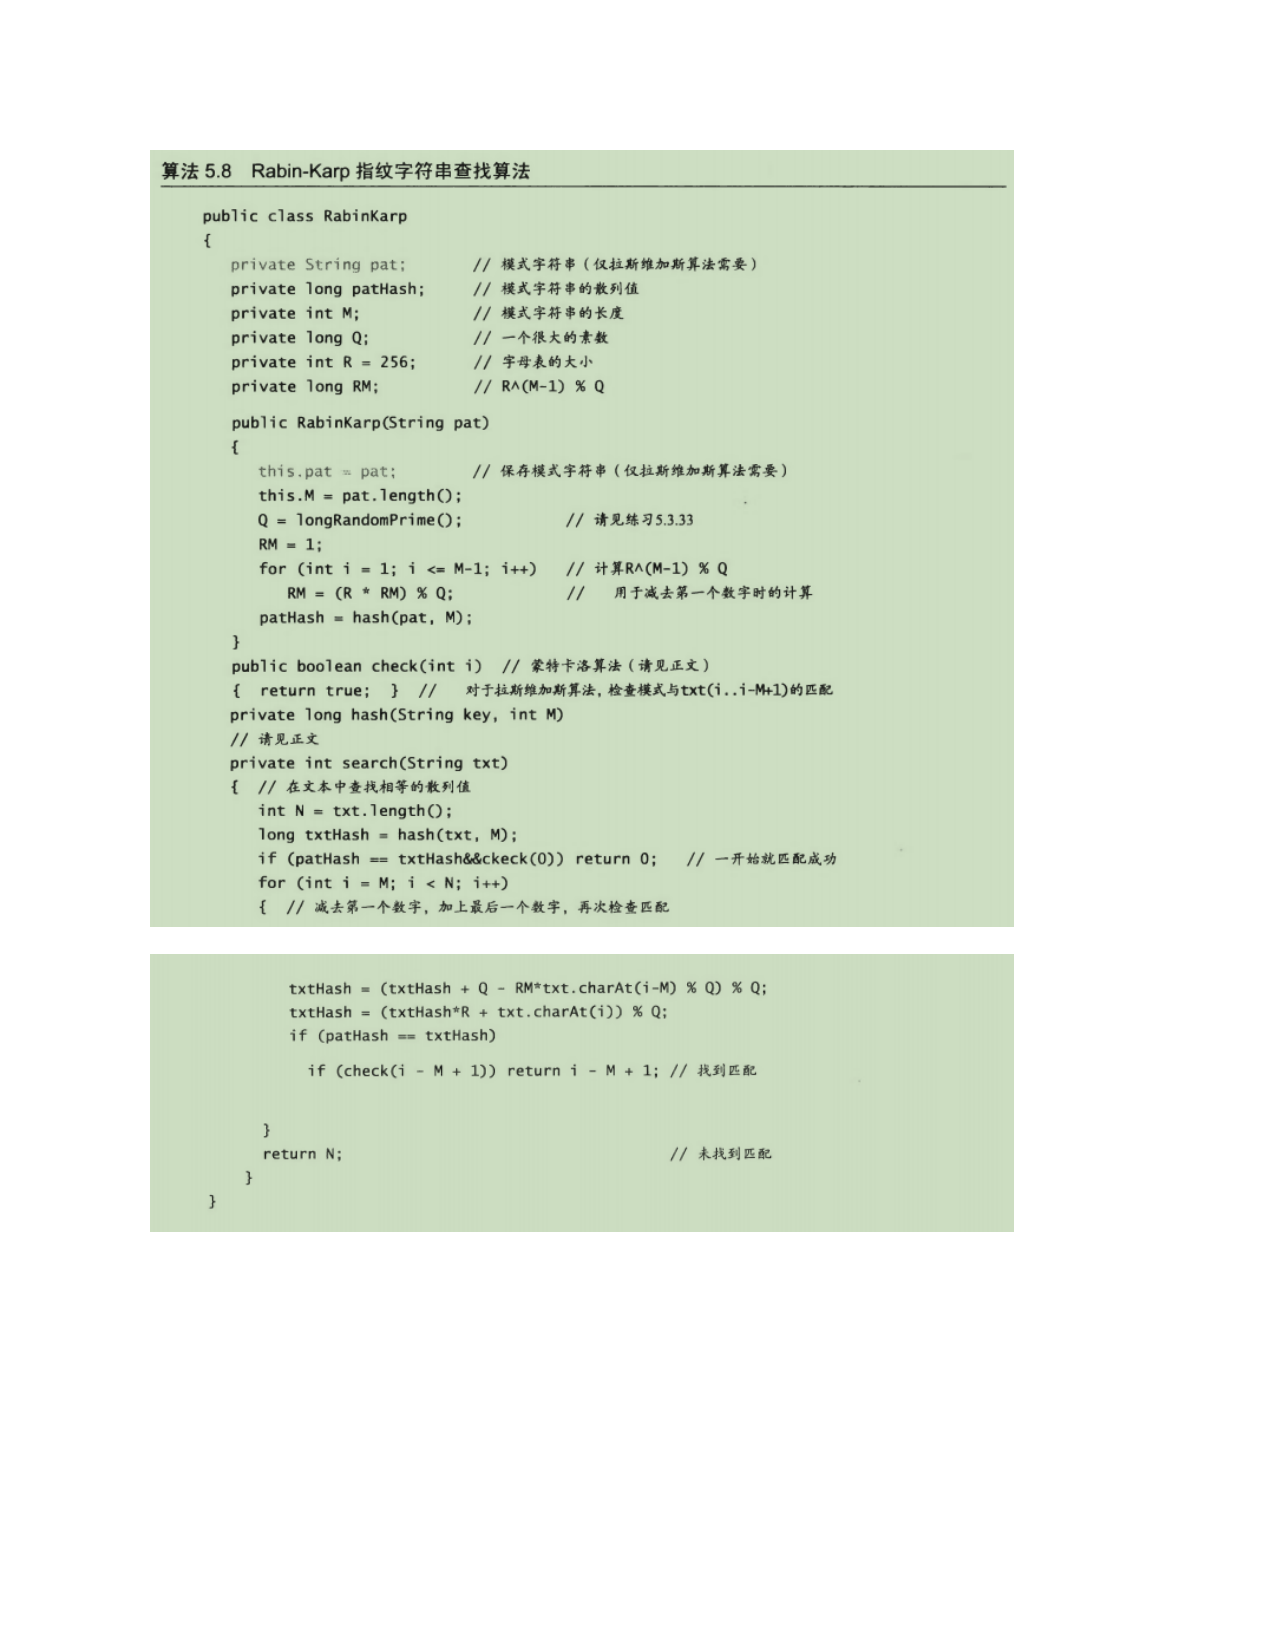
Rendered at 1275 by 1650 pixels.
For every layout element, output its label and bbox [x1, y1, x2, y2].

picture [150, 150, 1014, 927]
picture [150, 954, 1014, 1232]
